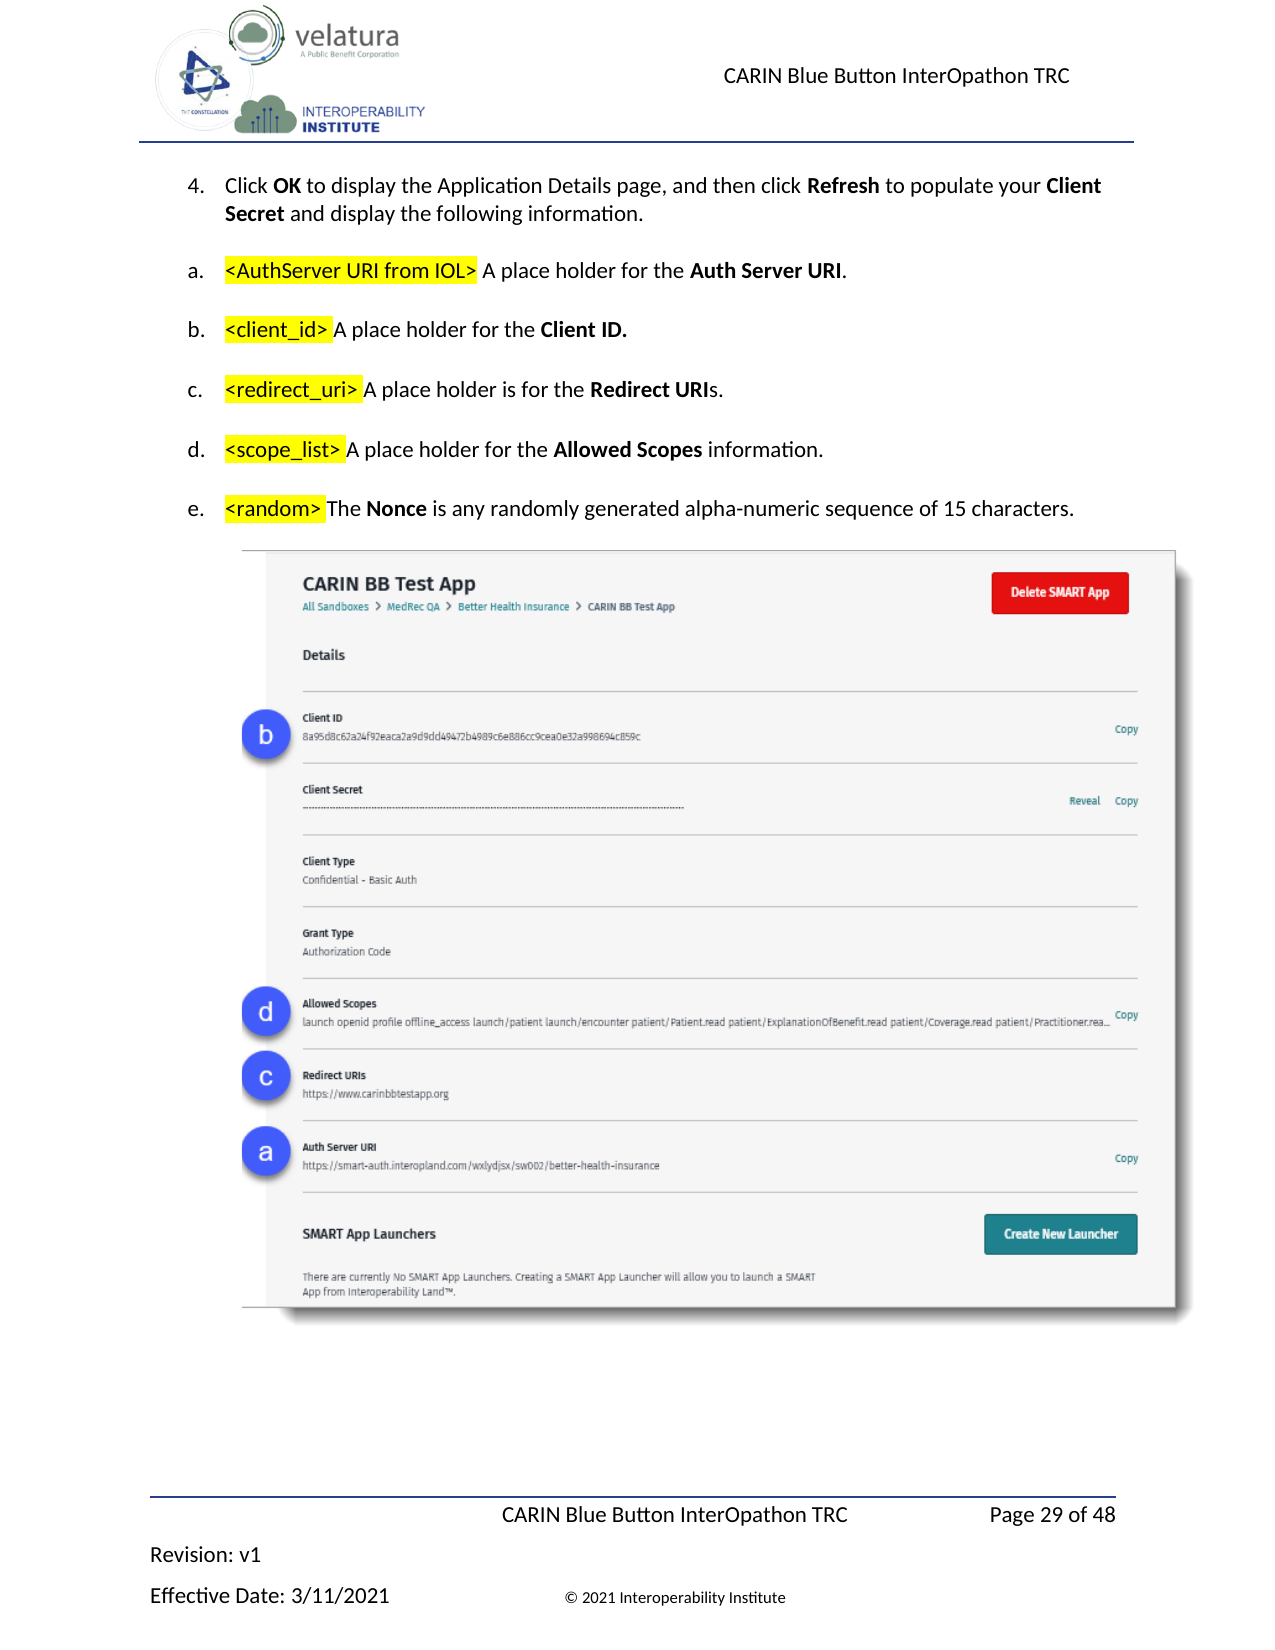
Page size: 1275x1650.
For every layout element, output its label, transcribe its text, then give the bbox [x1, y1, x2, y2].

list <random> The Nonce is any randomly generated alpha-numeric sequence of 15 characters. [187, 494, 1116, 523]
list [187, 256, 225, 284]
list Click OK to display the Application Details page, and then click Refresh to populate your Client Secret and display the following information. [187, 171, 1116, 227]
picture [240, 550, 1203, 1335]
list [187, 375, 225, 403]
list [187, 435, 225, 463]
list <client_id> A place holder for the Client ID. [333, 316, 1116, 343]
list <redirect_uri> A place holder is for the Redirect URIs. [363, 375, 1116, 403]
list <AuthServer URI from IOL> A place holder for the Auth Server URI. [477, 256, 1116, 284]
list <scope_list> A place holder for the Allowed Scopes information. [346, 435, 1116, 463]
picture [150, 0, 429, 141]
